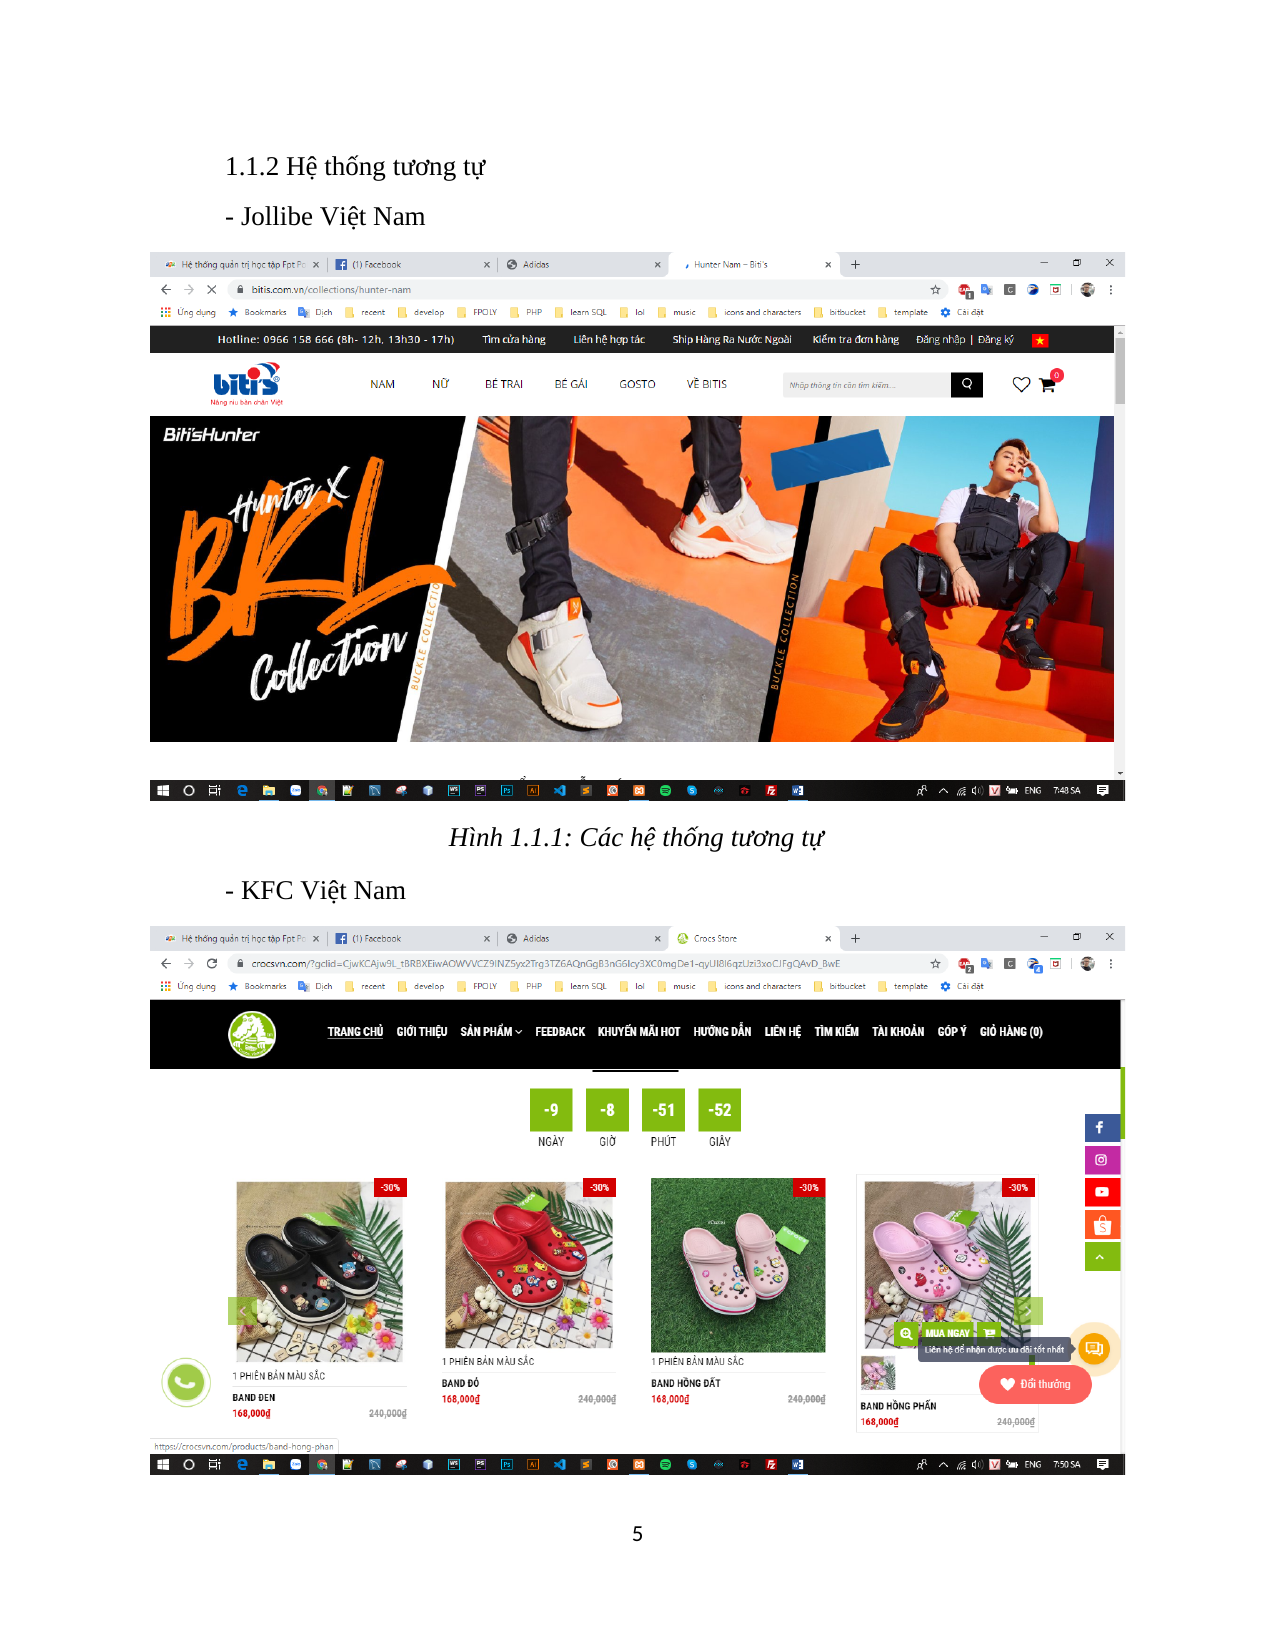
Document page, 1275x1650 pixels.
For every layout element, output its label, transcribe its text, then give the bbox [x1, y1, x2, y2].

picture [150, 926, 1125, 1475]
text Hình 1.1.1: Các hệ thống tương tự [150, 822, 1125, 853]
text 1.1.2 Hệ thống tương tự [150, 150, 1125, 181]
text - KFC Việt Nam [225, 874, 1125, 905]
picture [150, 252, 1125, 801]
text - Jollibe Việt Nam [225, 200, 1125, 231]
